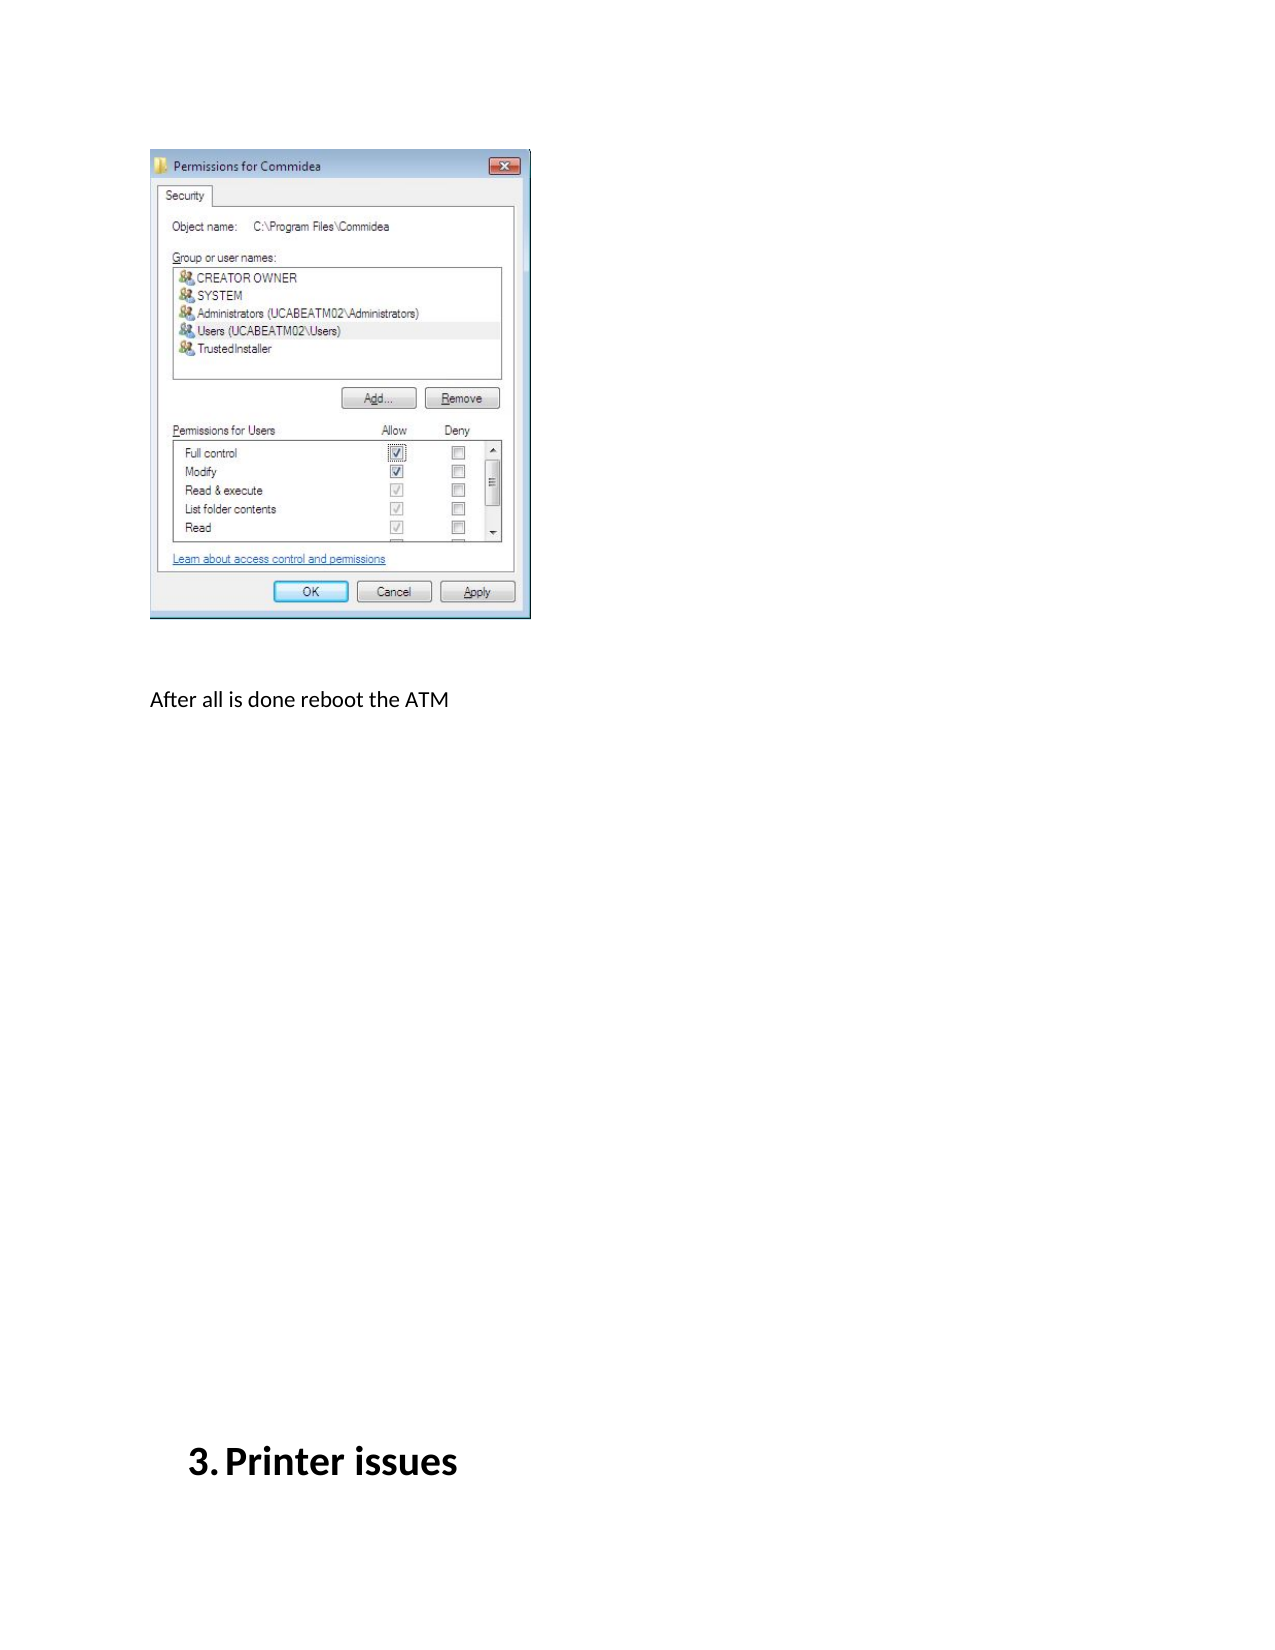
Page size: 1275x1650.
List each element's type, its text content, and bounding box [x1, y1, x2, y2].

text After all is done reboot the ATM [150, 685, 1125, 713]
list Printer issues [187, 1435, 1125, 1486]
picture [150, 149, 531, 620]
